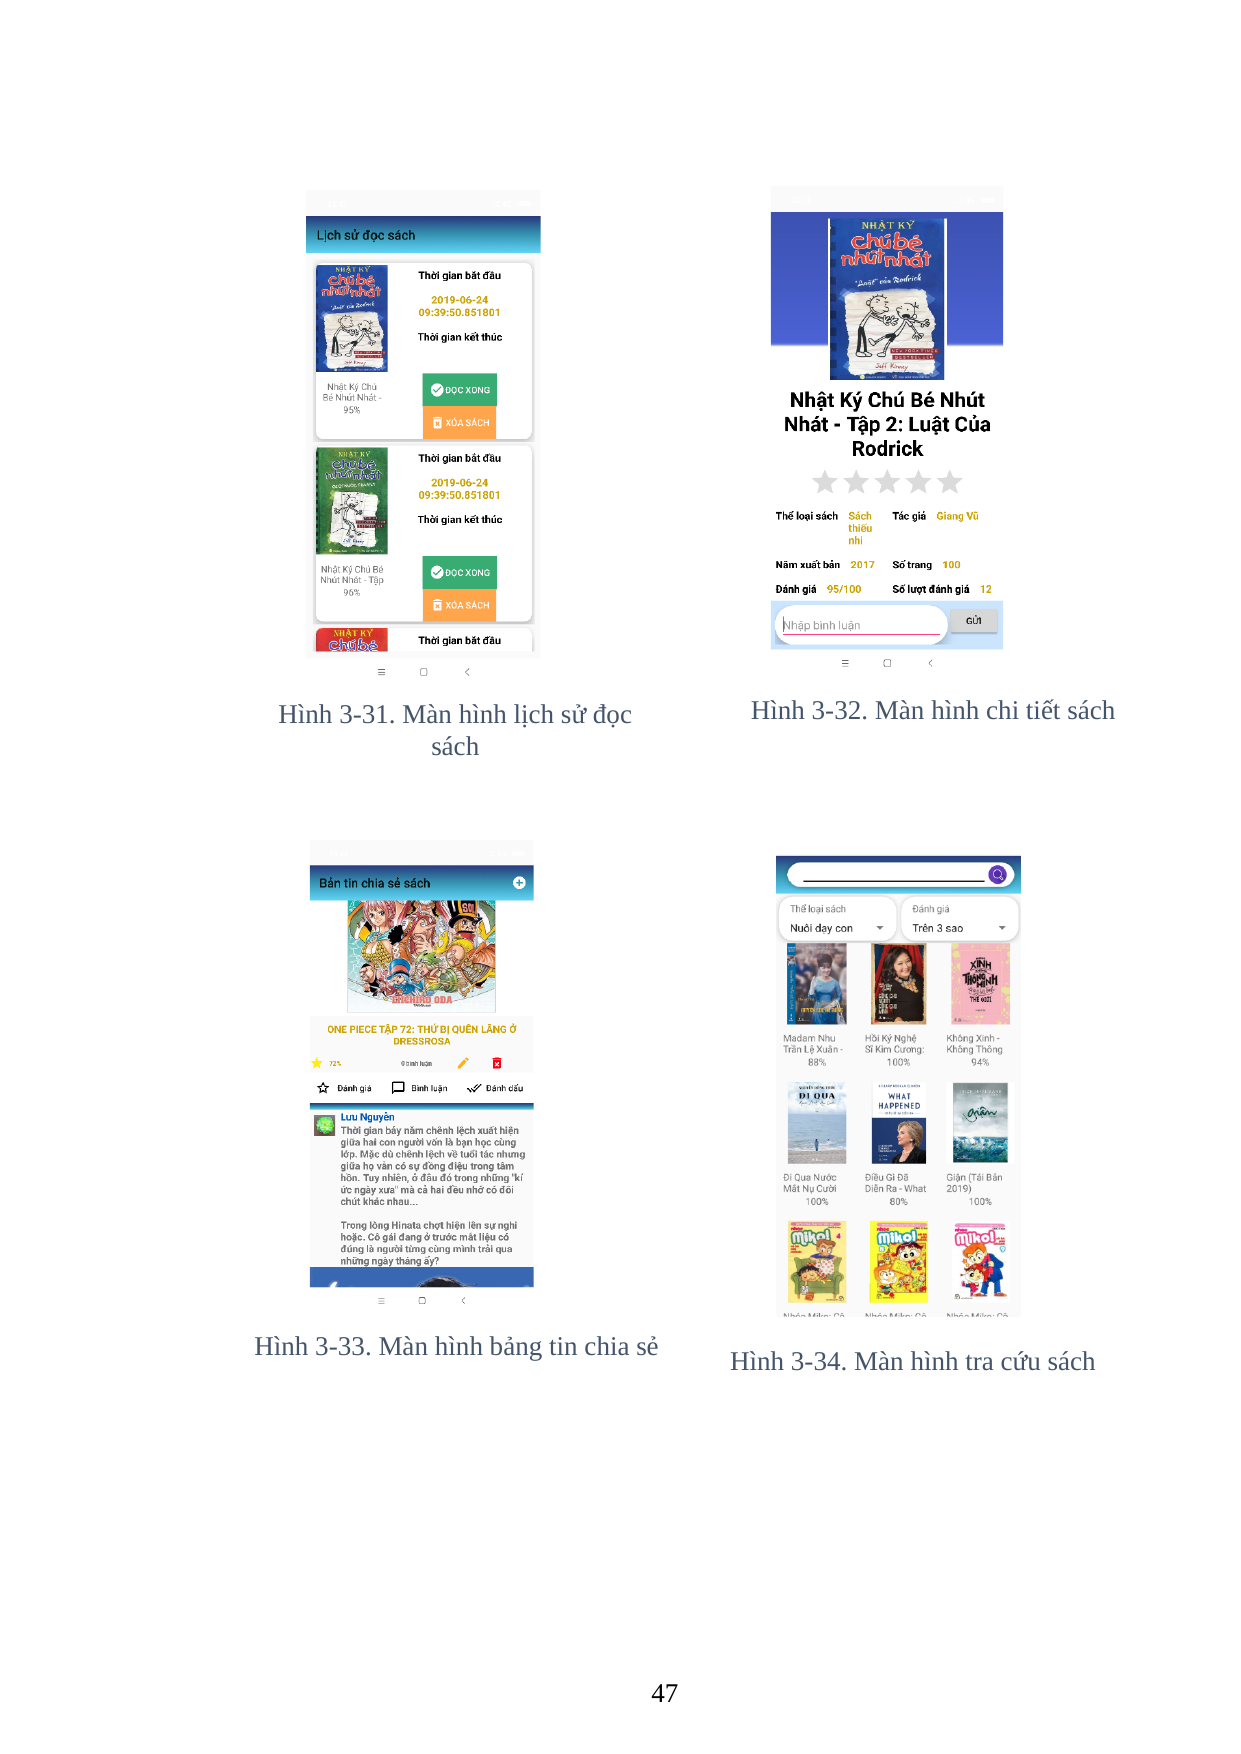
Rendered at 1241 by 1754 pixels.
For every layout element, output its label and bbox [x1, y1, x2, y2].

table_cell [656, 177, 1122, 827]
picture [770, 186, 1004, 677]
table_cell [207, 827, 656, 1428]
picture [306, 190, 541, 686]
table_cell [656, 827, 1122, 1428]
picture [776, 854, 1021, 1318]
picture [309, 840, 534, 1314]
table_cell [207, 177, 656, 827]
